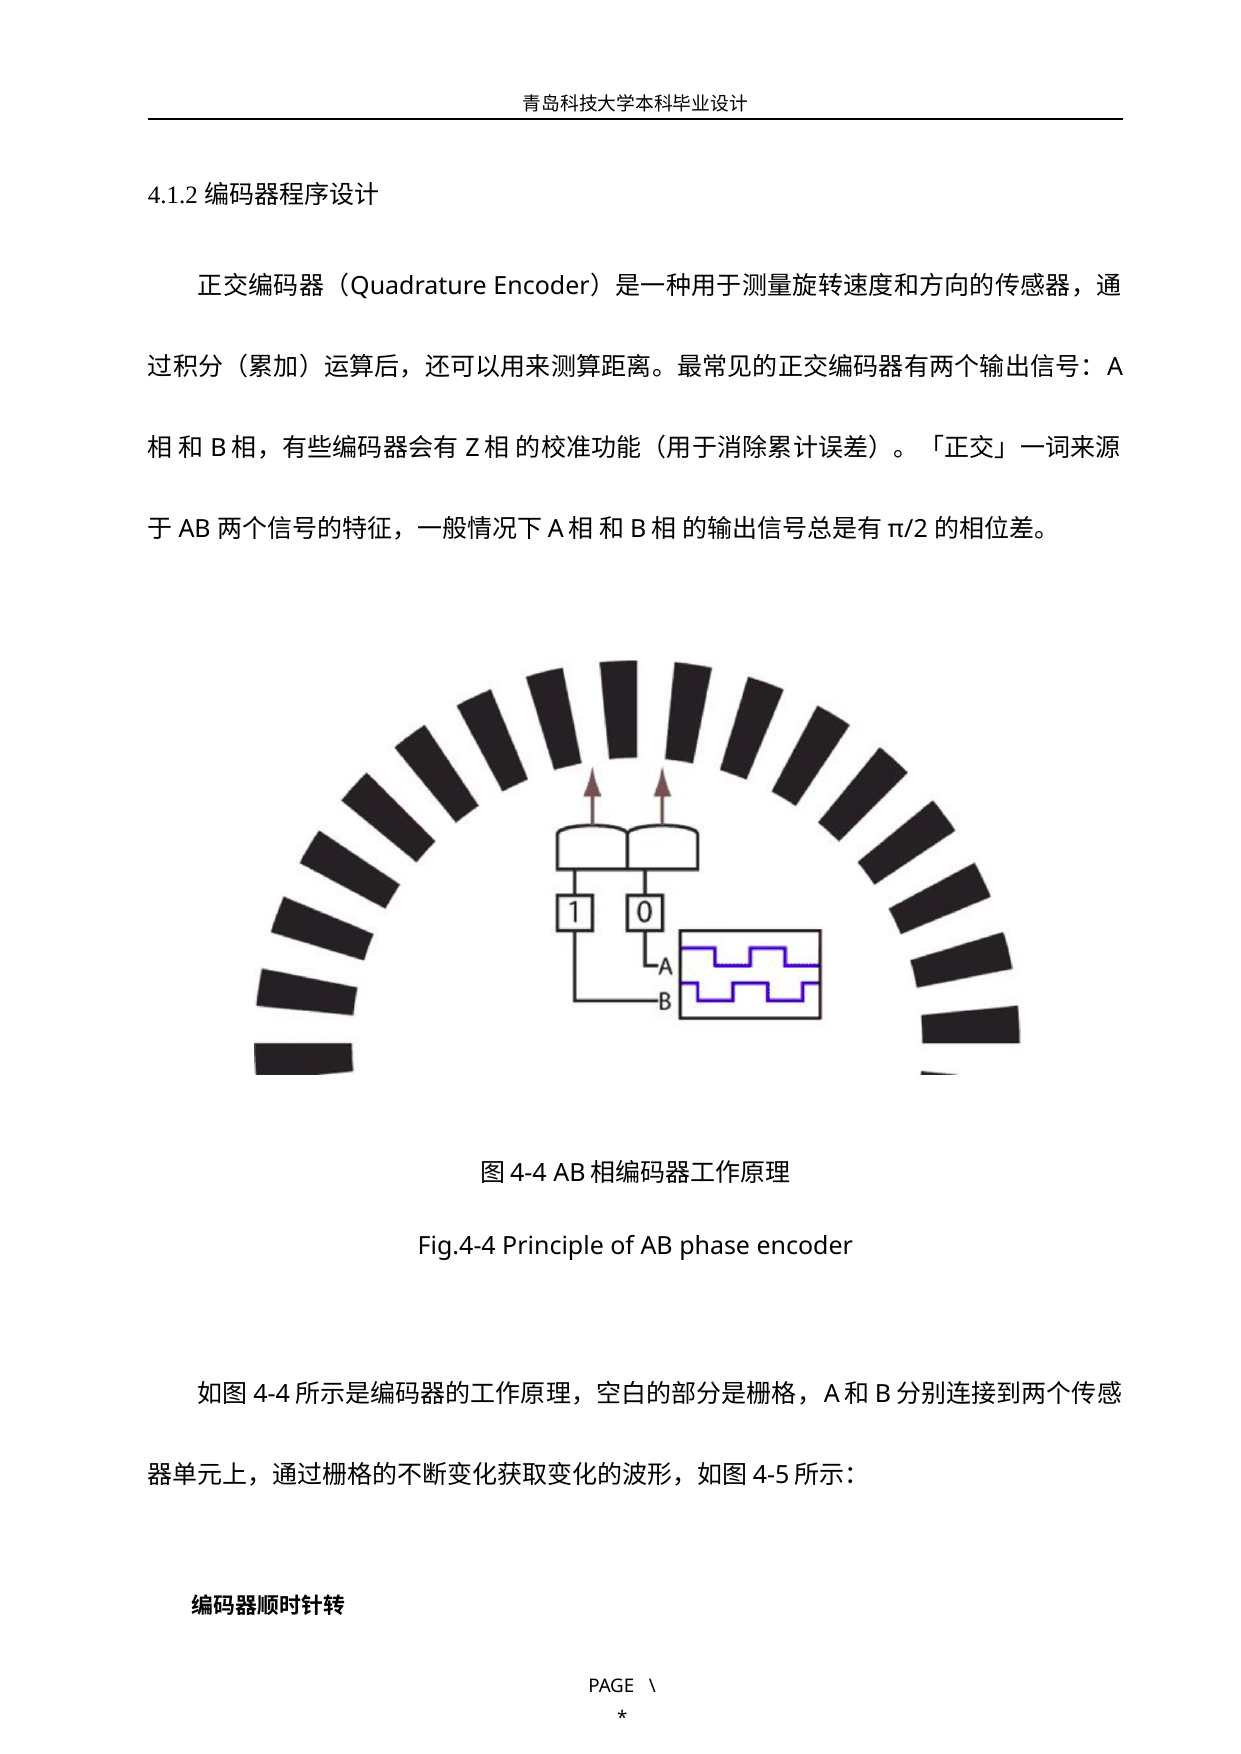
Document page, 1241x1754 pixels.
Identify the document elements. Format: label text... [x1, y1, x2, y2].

text 如图4-4所示是编码器的工作原理，空白的部分是栅格，A和B分别连接到两个传感器单元上，通过栅格的不断变化获取变化的波形，如图4-5所示： [148, 1359, 1123, 1505]
text 图4-4 AB相编码器工作原理 [148, 1138, 1123, 1203]
subtitle 4.1.2 编码器程序设计 [148, 161, 1123, 226]
text 编码器顺时针转 [148, 1588, 1123, 1620]
text 正交编码器（Quadrature Encoder）是一种用于测量旋转速度和方向的传感器，通过积分（累加）运算后，还可以用来测算距离。最常见的正交编码器有两个输出信号：A相 和 B相，有些编码器会有 Z相 的校准功能（用于消除累计误差）。「正交」一词来源于 AB 两个信号的特征，一般情况下 A相 和 B相 的输出信号总是有 π/2 的相位差。 [148, 251, 1123, 559]
text Fig.4-4 Principle of AB phase encoder [148, 1212, 1123, 1277]
picture [197, 642, 1065, 1098]
